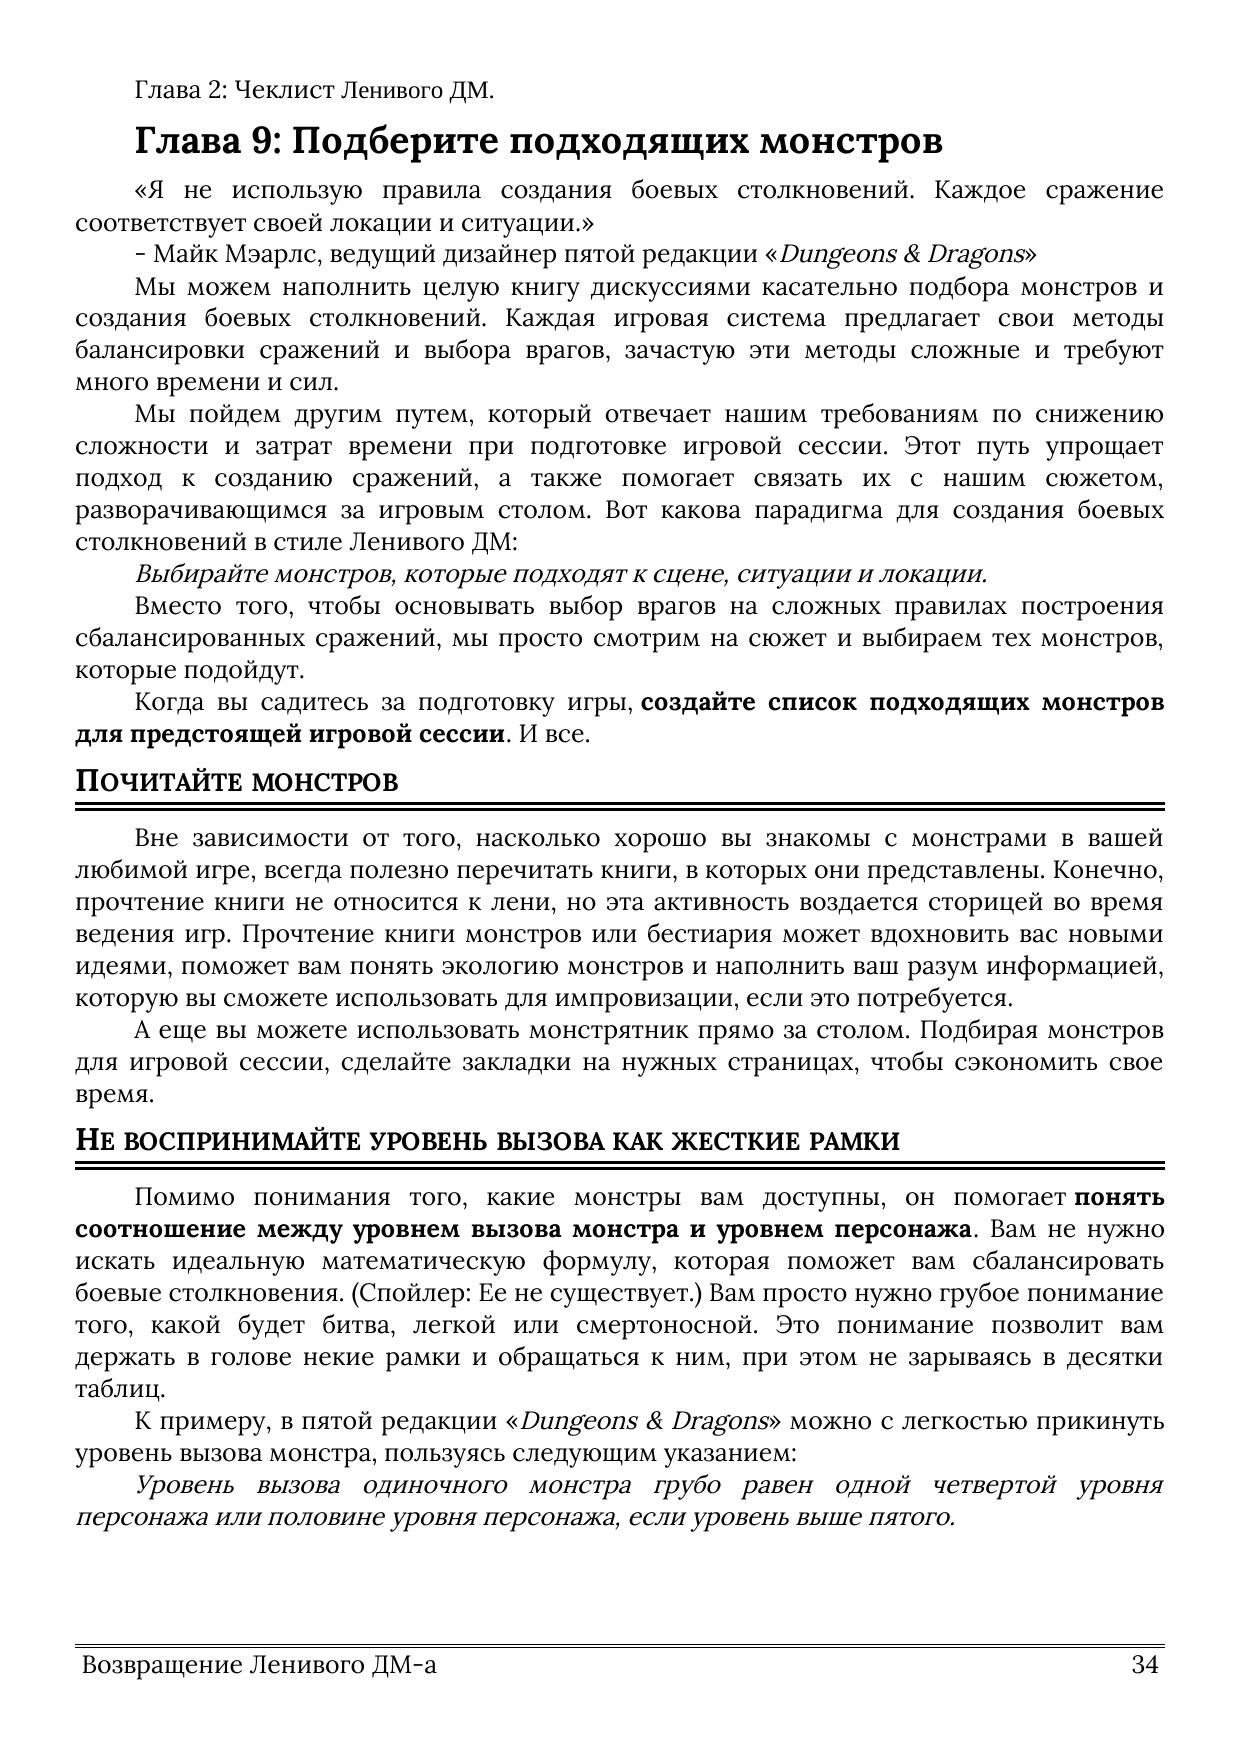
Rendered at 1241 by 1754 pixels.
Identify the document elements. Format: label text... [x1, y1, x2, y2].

text Вместо того, чтобы основывать выбор врагов на сложных правилах построения сбалансированных сражений, мы просто смотрим на сюжет и выбираем тех монстров, которые подойдут. [75, 589, 1165, 685]
text Уровень вызова одиночного монстра грубо равен одной четвертой уровня персонажа или половине уровня персонажа, если уровень выше пятого. [75, 1468, 1165, 1532]
subtitle Не воспринимайте уровень вызова как жесткие рамки [75, 1119, 1165, 1161]
text Когда вы садитесь за подготовку игры, создайте список подходящих монстров для предстоящей игровой сессии. И все. [75, 685, 1165, 749]
text К примеру, в пятой редакции «Dungeons & Dragons» можно с легкостью прикинуть уровень вызова монстра, пользуясь следующим указанием: [75, 1404, 1165, 1468]
text - Майк Мэарлс, ведущий дизайнер пятой редакции «Dungeons & Dragons» [75, 238, 1165, 270]
text Мы можем наполнить целую книгу дискуссиями касательно подбора монстров и создания боевых столкновений. Каждая игровая система предлагает свои методы балансировки сражений и выбора врагов, зачастую эти методы сложные и требуют много времени и сил. [75, 270, 1165, 398]
subtitle Почитайте монстров [75, 759, 1165, 802]
text Выбирайте монстров, которые подходят к сцене, ситуации и локации. [75, 557, 1165, 589]
text Вне зависимости от того, насколько хорошо вы знакомы с монстрами в вашей любимой игре, всегда полезно перечитать книги, в которых они представлены. Конечно, прочтение книги не относится к лени, но эта активность воздается сторицей во время ведения игр. Прочтение книги монстров или бестиария может вдохновить вас новыми идеями, поможет вам понять экологию монстров и наполнить ваш разум информацией, которую вы сможете использовать для импровизации, если это потребуется. [75, 821, 1165, 1013]
text «Я не использую правила создания боевых столкновений. Каждое сражение соответствует своей локации и ситуации.» [75, 174, 1165, 238]
subtitle Глава 9: Подберите подходящих монстров⁠⁠ [75, 116, 1165, 164]
text Мы пойдем другим путем, который отвечает нашим требованиям по снижению сложности и затрат времени при подготовке игровой сессии. Этот путь упрощает подход к созданию сражений, а также помогает связать их с нашим сюжетом, разворачивающимся за игровым столом. Вот какова парадигма для создания боевых столкновений в стиле Ленивого ДМ: [75, 398, 1165, 557]
text А еще вы можете использовать монстрятник прямо за столом. Подбирая монстров для игровой сессии, сделайте закладки на нужных страницах, чтобы сэкономить свое время. [75, 1013, 1165, 1109]
text Помимо понимания того, какие монстры вам доступны, он помогает понять соотношение между уровнем вызова монстра и уровнем персонажа. Вам не нужно искать идеальную математическую формулу, которая поможет вам сбалансировать боевые столкновения. (Спойлер: Ее не существует.) Вам просто нужно грубое понимание того, какой будет битва, легкой или смертоносной. Это понимание позволит вам держать в голове некие рамки и обращаться к ним, при этом не зарываясь в десятки таблиц. [75, 1180, 1165, 1404]
